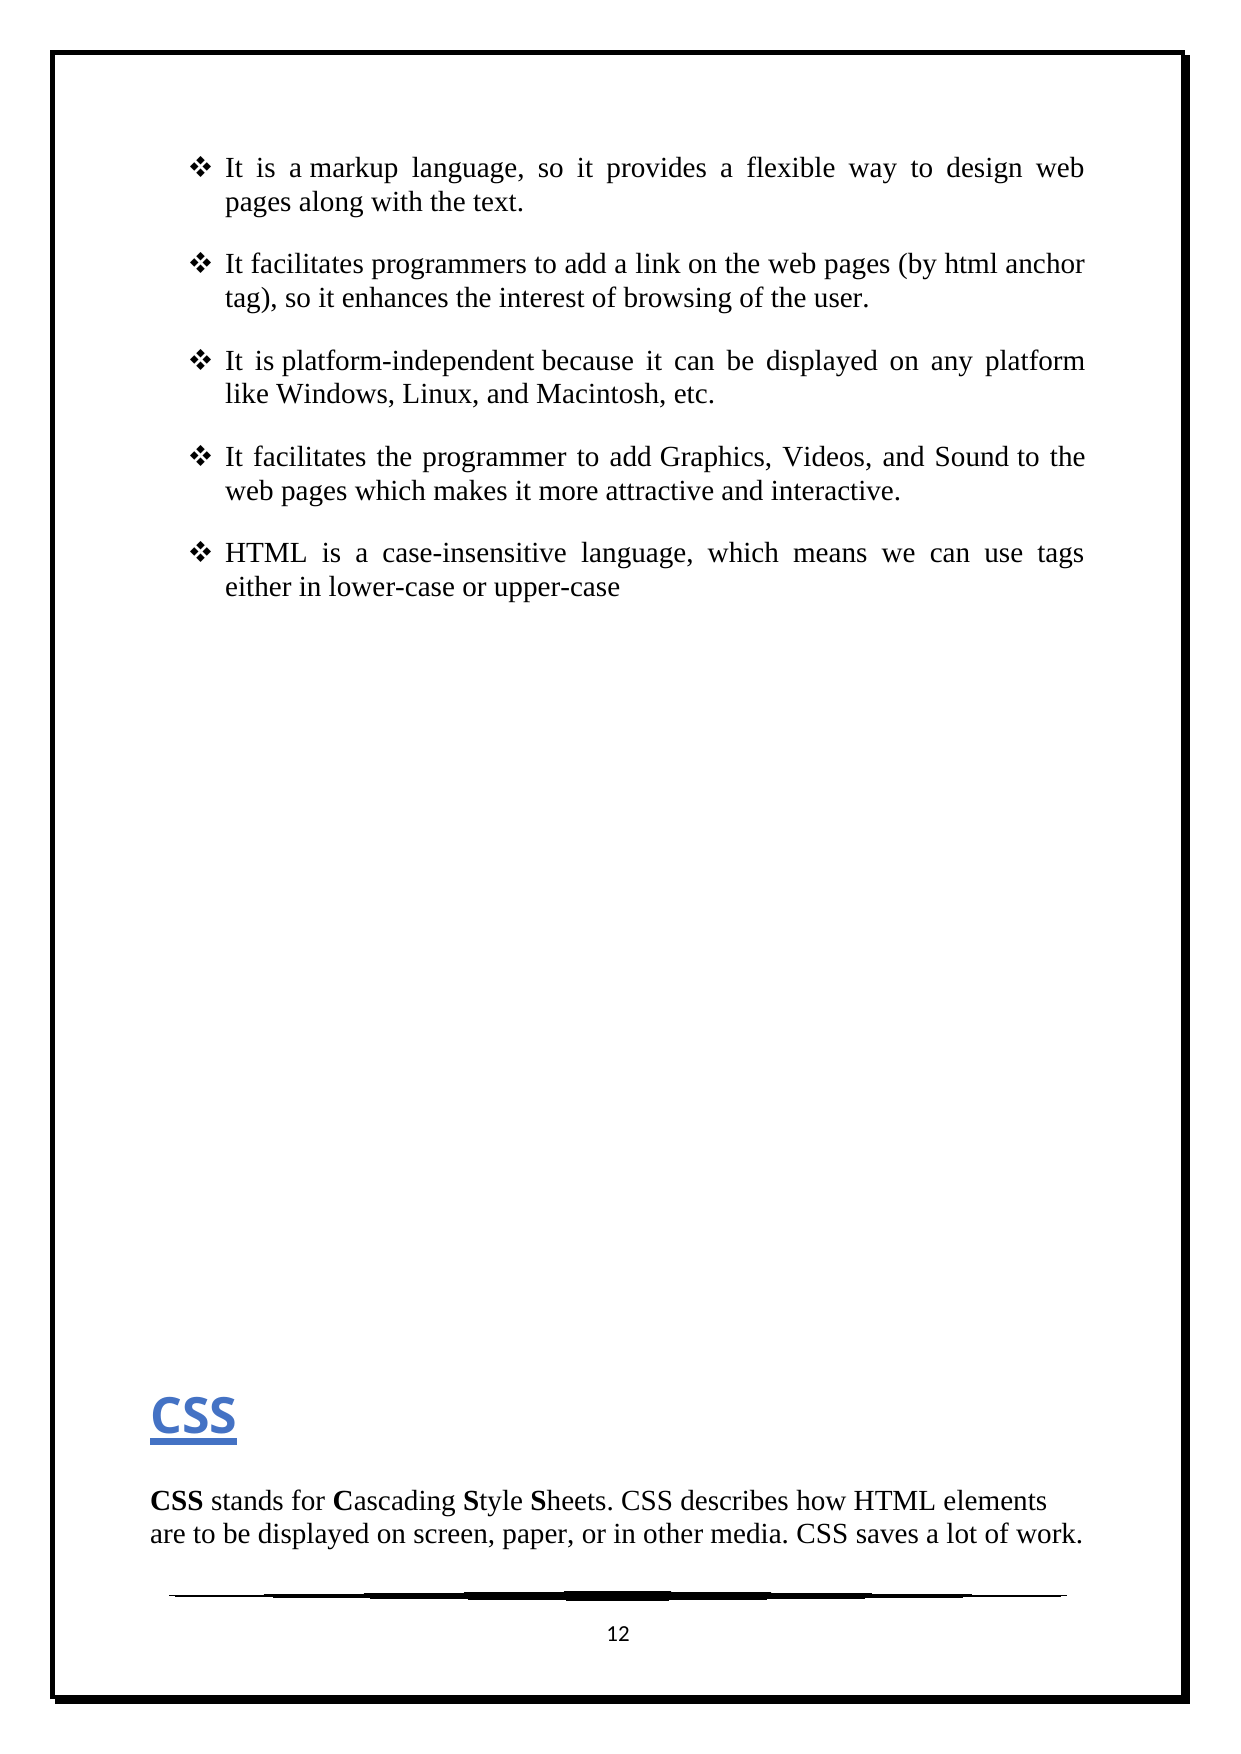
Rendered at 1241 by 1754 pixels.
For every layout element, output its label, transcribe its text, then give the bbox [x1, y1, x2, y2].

list It is a markup language, so it provides a flexible way to design web pages along with the text. [187, 150, 1086, 217]
list HTML is a case-insensitive language, which means we can use tags either in lower-case or upper-case [187, 535, 1086, 603]
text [150, 1483, 1086, 1550]
list It facilitates the programmer to add Graphics, Videos, and Sound to the web pages which makes it more attractive and interactive. [187, 439, 1086, 506]
text CSS [150, 1380, 1086, 1448]
list It is platform-independent because it can be displayed on any platform like Windows, Linux, and Macintosh, etc. [187, 343, 1086, 410]
list It facilitates programmers to add a link on the web pages (by html anchor tag), so it enhances the interest of browsing of the user. [187, 246, 1086, 313]
